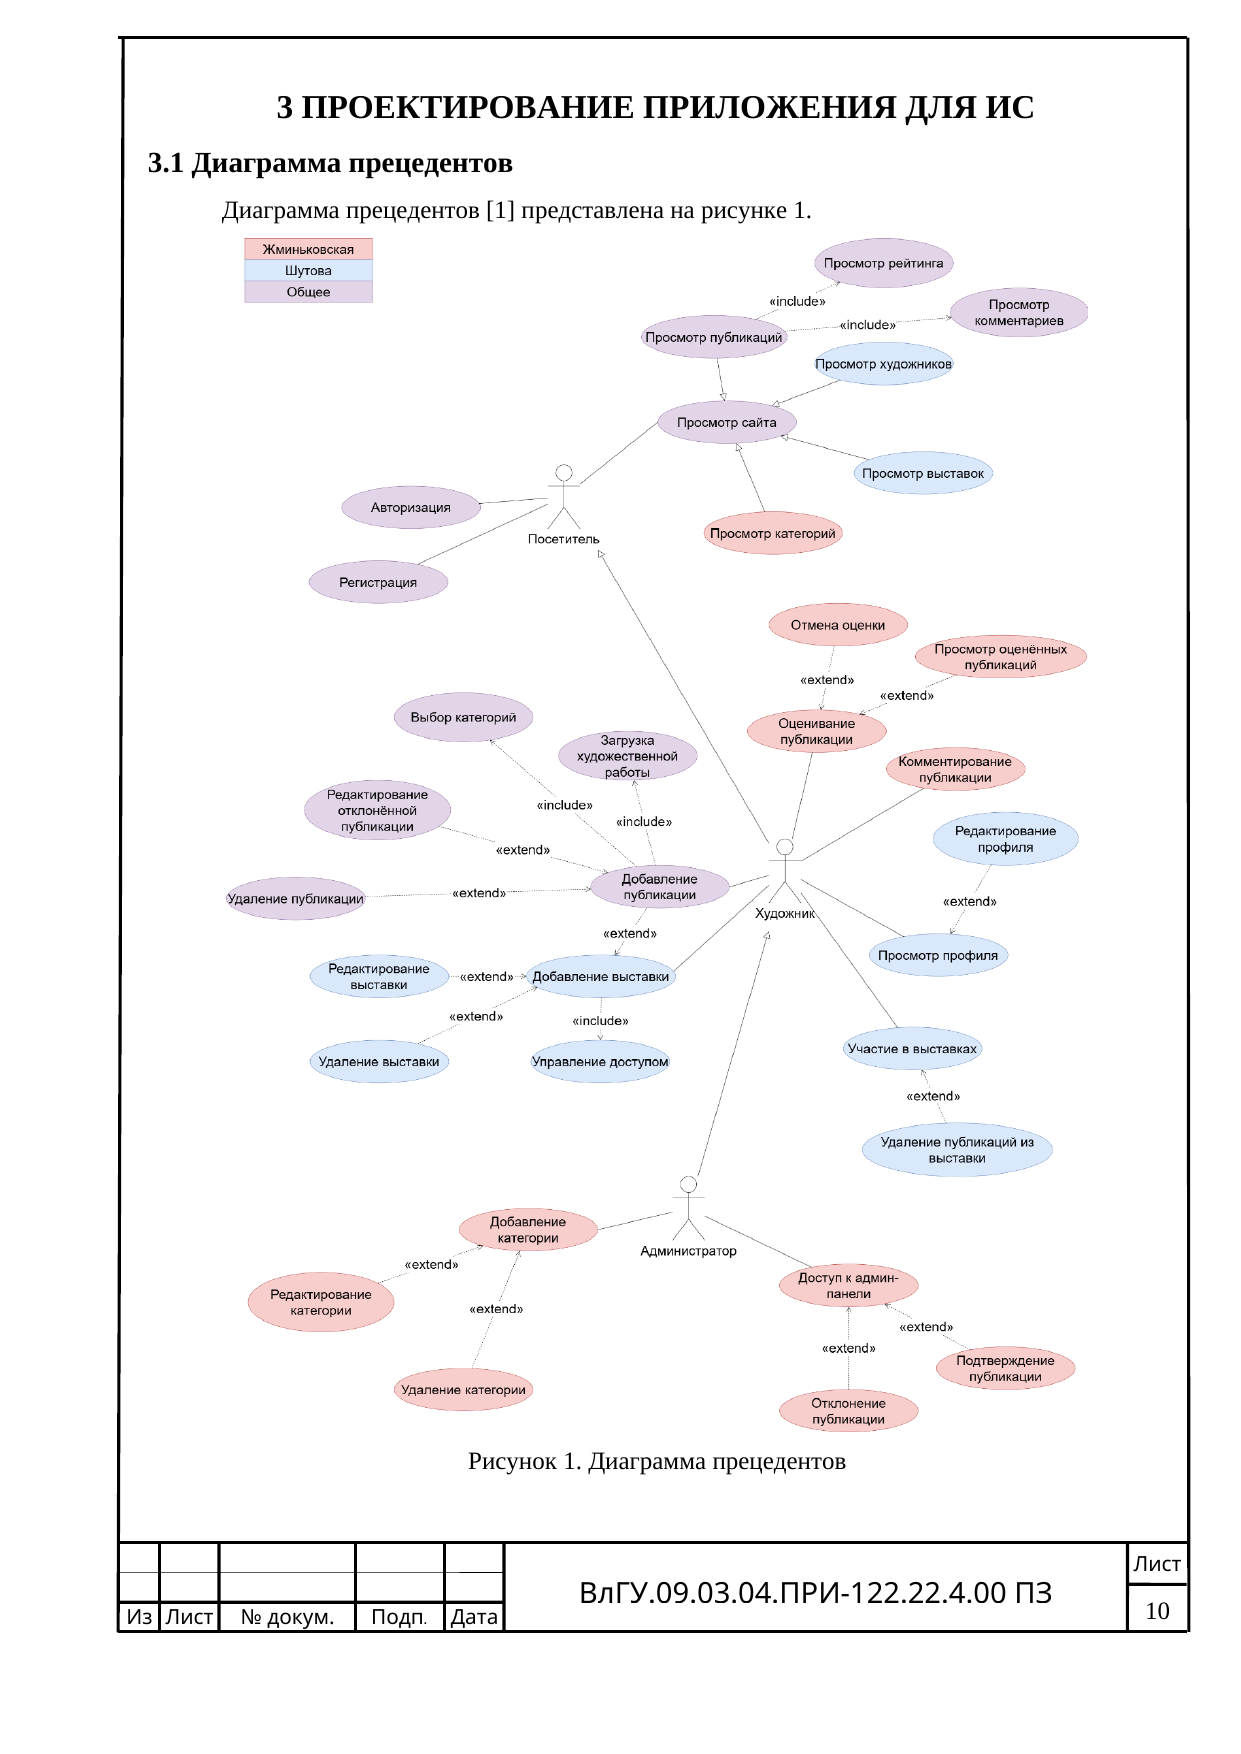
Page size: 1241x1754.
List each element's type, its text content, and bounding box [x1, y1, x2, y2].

subtitle 3.1 Диаграмма прецедентов [148, 145, 1164, 179]
text Диаграмма прецедентов [1] представлена на рисунке 1. [148, 196, 1167, 224]
title 3 ПРОЕКТИРОВАНИЕ ПРИЛОЖЕНИЯ ДЛЯ ИС [118, 88, 1194, 126]
picture [226, 238, 1088, 1432]
text Рисунок 1. Диаграмма прецедентов [133, 1446, 1181, 1474]
